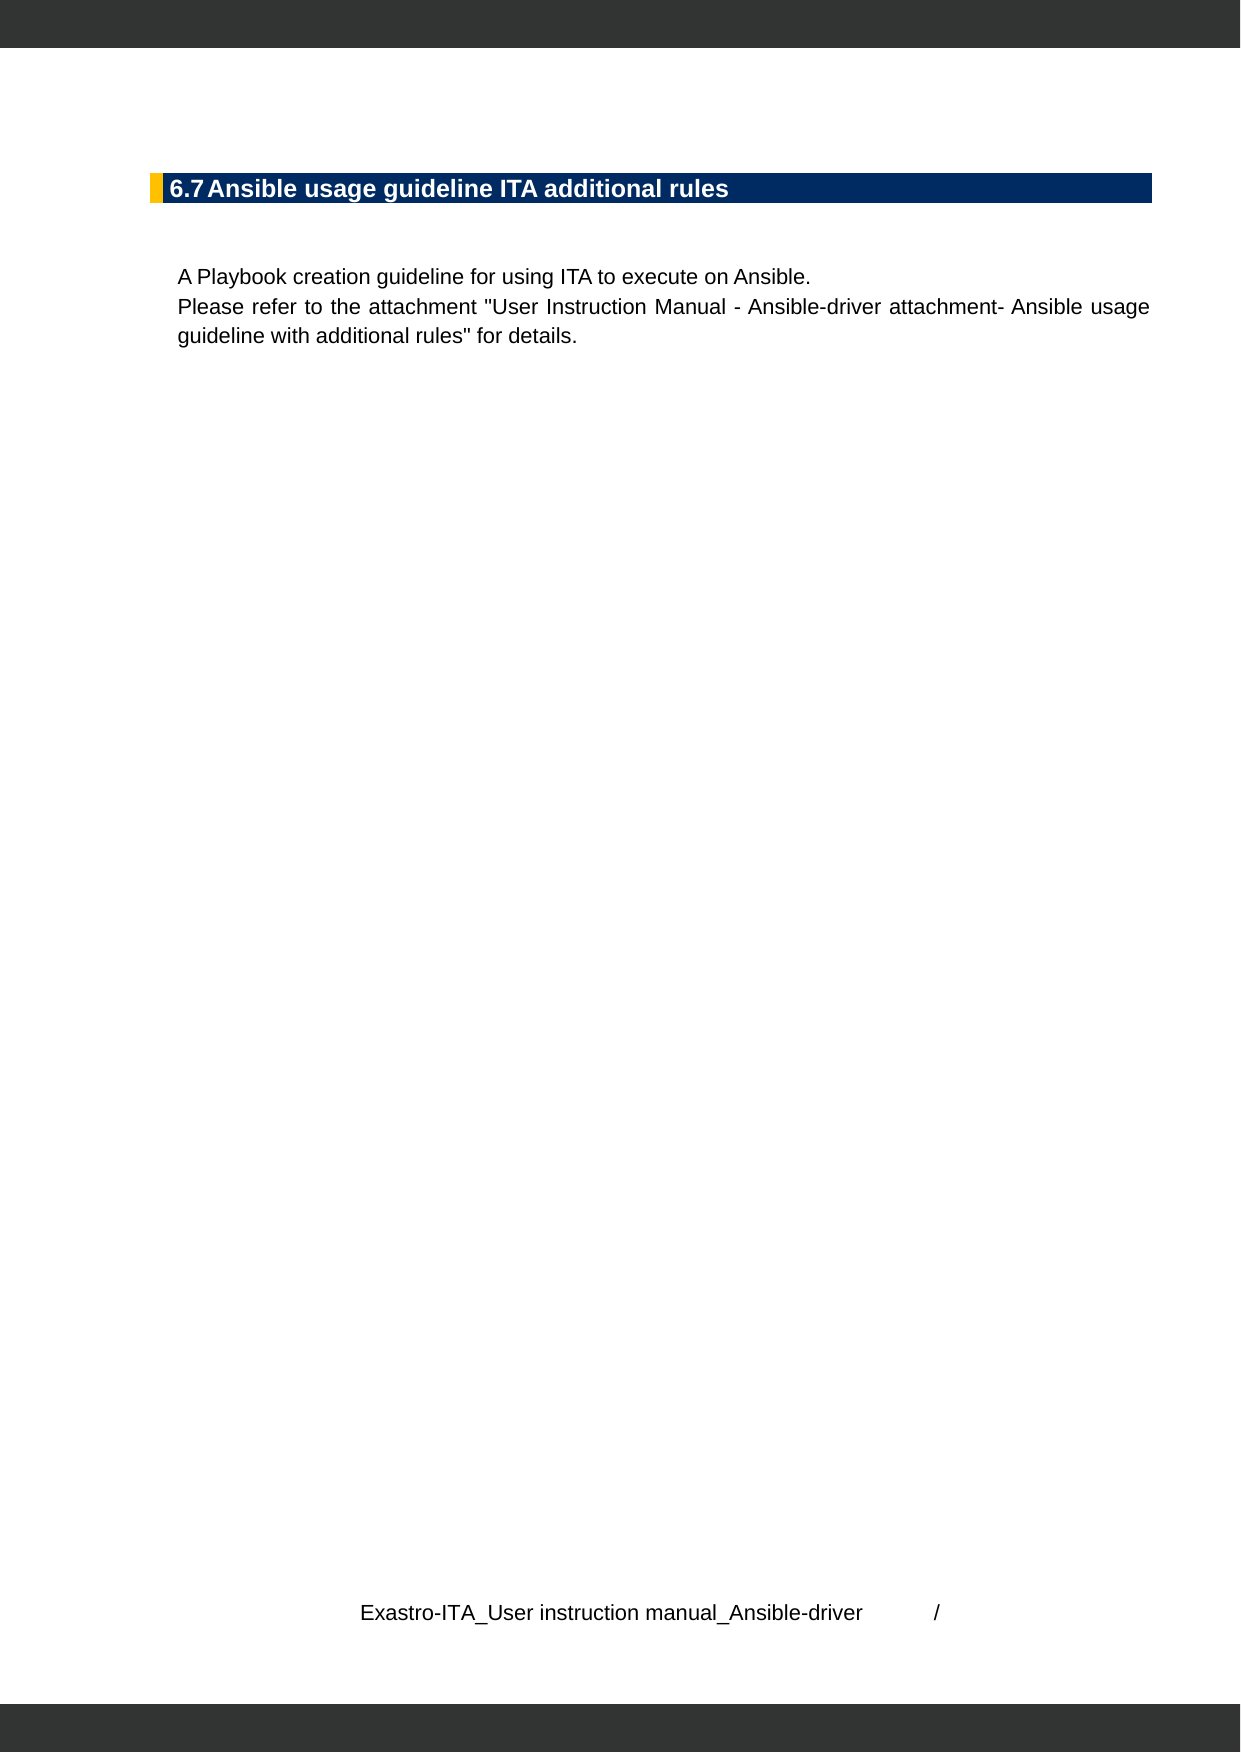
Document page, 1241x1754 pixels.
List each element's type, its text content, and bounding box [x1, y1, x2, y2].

text A Playbook creation guideline for using ITA to execute on Ansible. [177, 261, 1152, 291]
picture [0, 0, 1241, 48]
picture [0, 1704, 1241, 1752]
subtitle Ansible usage guideline ITA additional rules [163, 173, 1152, 203]
text Please refer to the attachment "User Instruction Manual - Ansible-driver attachment- Ansible usage guideline with additional rules" for details. [177, 291, 1152, 351]
